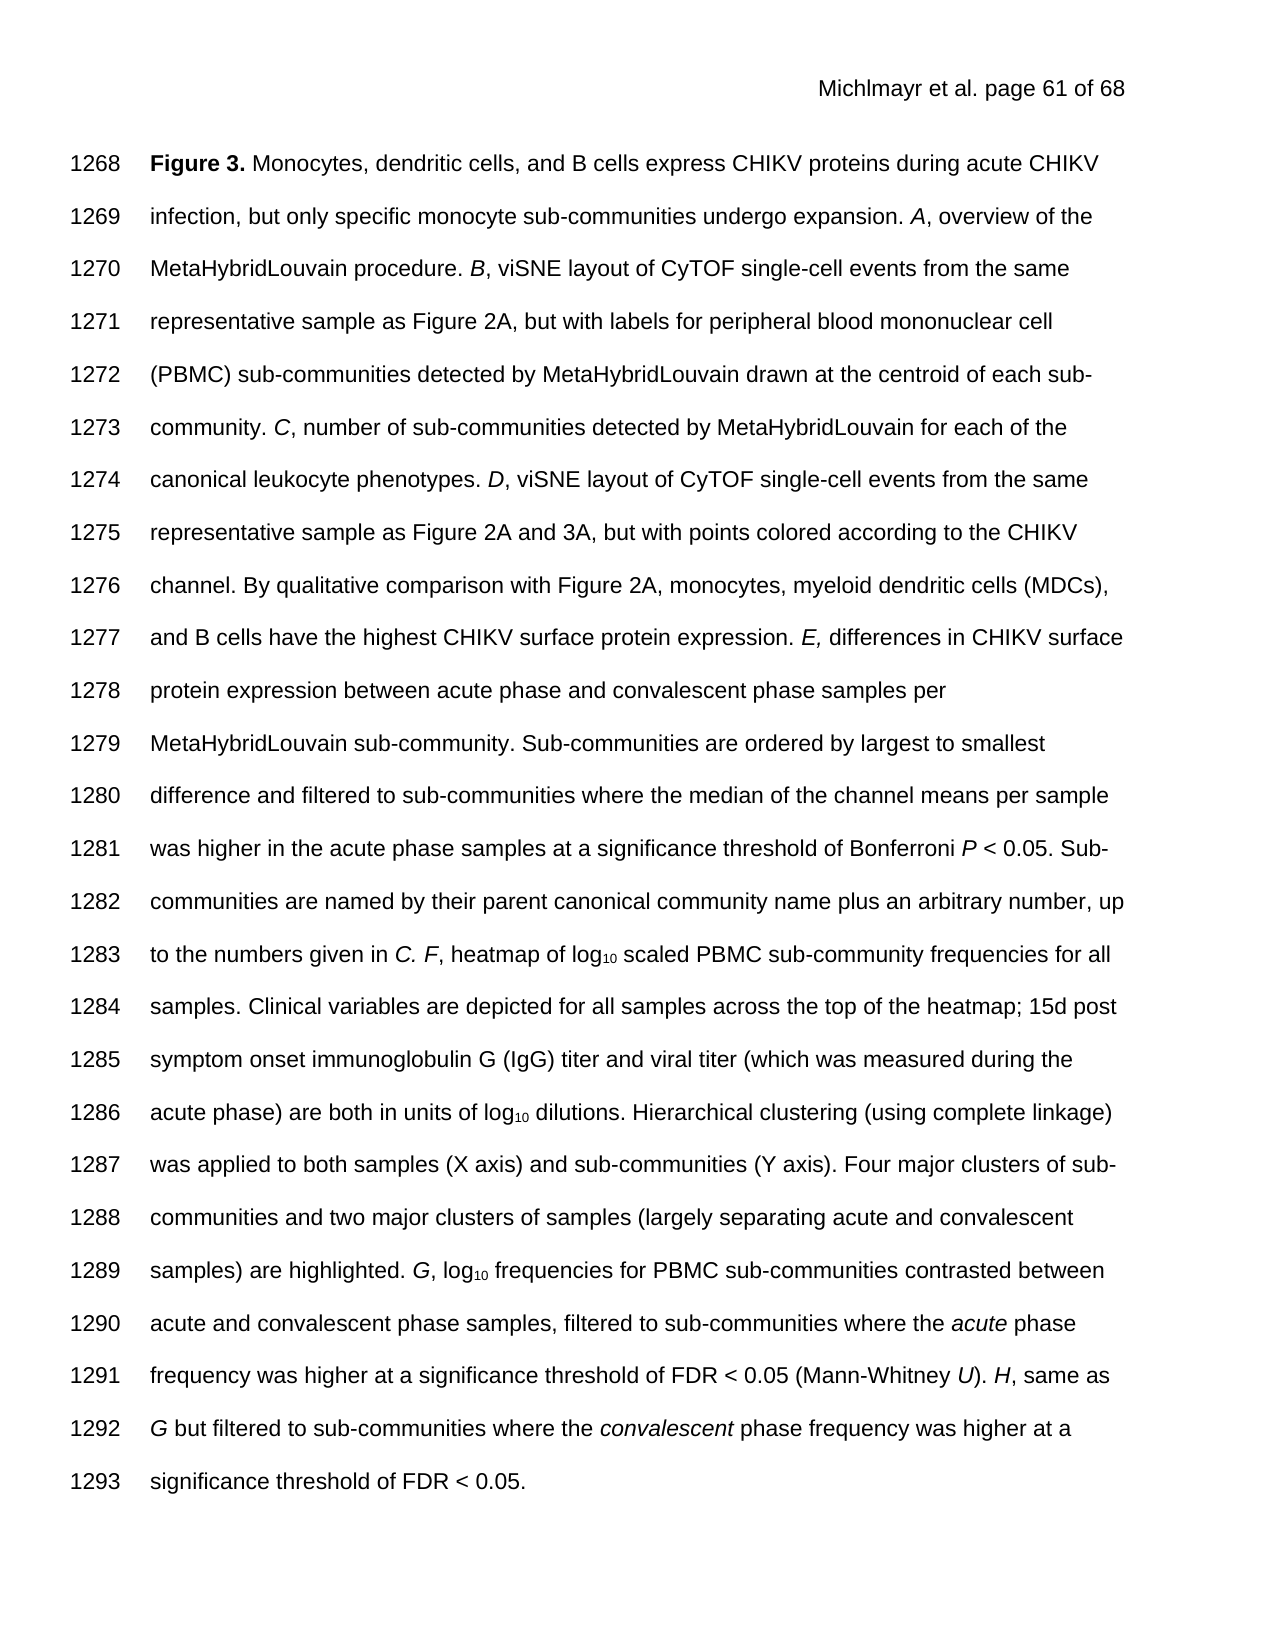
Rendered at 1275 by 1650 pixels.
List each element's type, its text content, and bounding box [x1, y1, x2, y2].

text Figure 3. Monocytes, dendritic cells, and B cells express CHIKV proteins during acute CHIKV infection, but only specific monocyte sub-communities undergo expansion. A, overview of the MetaHybridLouvain procedure. B, viSNE layout of CyTOF single-cell events from the same representative sample as Figure 2A, but with labels for peripheral blood mononuclear cell (PBMC) sub-communities detected by MetaHybridLouvain drawn at the centroid of each sub-community. C, number of sub-communities detected by MetaHybridLouvain for each of the canonical leukocyte phenotypes. D, viSNE layout of CyTOF single-cell events from the same representative sample as Figure 2A and 3A, but with points colored according to the CHIKV channel. By qualitative comparison with Figure 2A, monocytes, myeloid dendritic cells (MDCs), and B cells have the highest CHIKV surface protein expression. E, differences in CHIKV surface protein expression between acute phase and convalescent phase samples per MetaHybridLouvain sub-community. Sub-communities are ordered by largest to smallest difference and filtered to sub-communities where the median of the channel means per sample was higher in the acute phase samples at a significance threshold of Bonferroni P < 0.05. Sub-communities are named by their parent canonical community name plus an arbitrary number, up to the numbers given in C. F, heatmap of log10 scaled PBMC sub-community frequencies for all samples. Clinical variables are depicted for all samples across the top of the heatmap; 15d post symptom onset immunoglobulin G (IgG) titer and viral titer (which was measured during the acute phase) are both in units of log10 dilutions. Hierarchical clustering (using complete linkage) was applied to both samples (X axis) and sub-communities (Y axis). Four major clusters of sub-communities and two major clusters of samples (largely separating acute and convalescent samples) are highlighted. G, log10 frequencies for PBMC sub-communities contrasted between acute and convalescent phase samples, filtered to sub-communities where the acute phase frequency was higher at a significance threshold of FDR < 0.05 (Mann-Whitney U). H, same as G but filtered to sub-communities where the convalescent phase frequency was higher at a significance threshold of FDR < 0.05. [150, 150, 1125, 1494]
